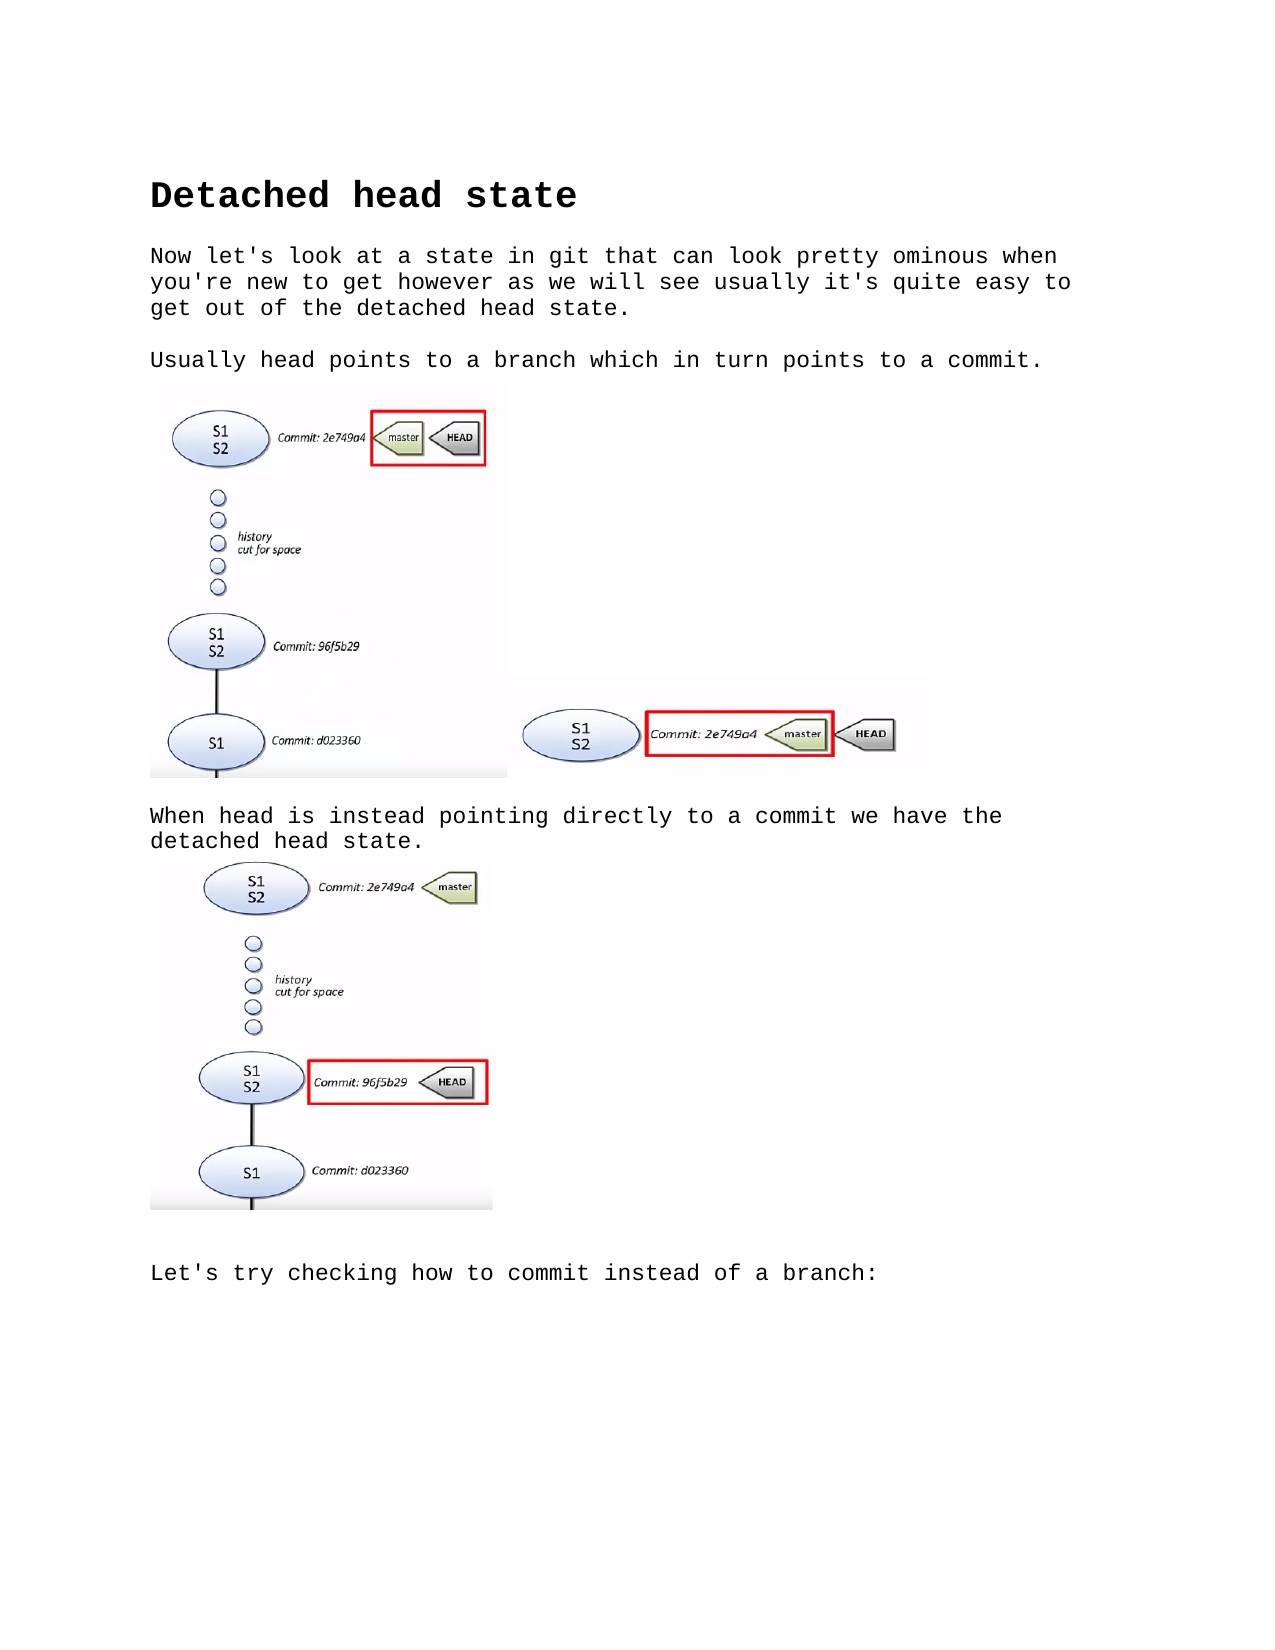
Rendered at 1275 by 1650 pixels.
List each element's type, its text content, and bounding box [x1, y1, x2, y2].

text Let's try checking how to commit instead of a branch: [150, 1261, 1125, 1287]
text Now let's look at a state in git that can look pretty ominous when you're new to get however as we will see usually it's quite easy to get out of the detached head state. [150, 244, 1125, 322]
picture [150, 855, 493, 1210]
text Detached head state [150, 176, 1125, 218]
text When head is instead pointing directly to a commit we have the detached head state. [150, 804, 1125, 856]
picture [150, 374, 933, 778]
text Usually head points to a branch which in turn points to a commit. [150, 348, 1125, 374]
